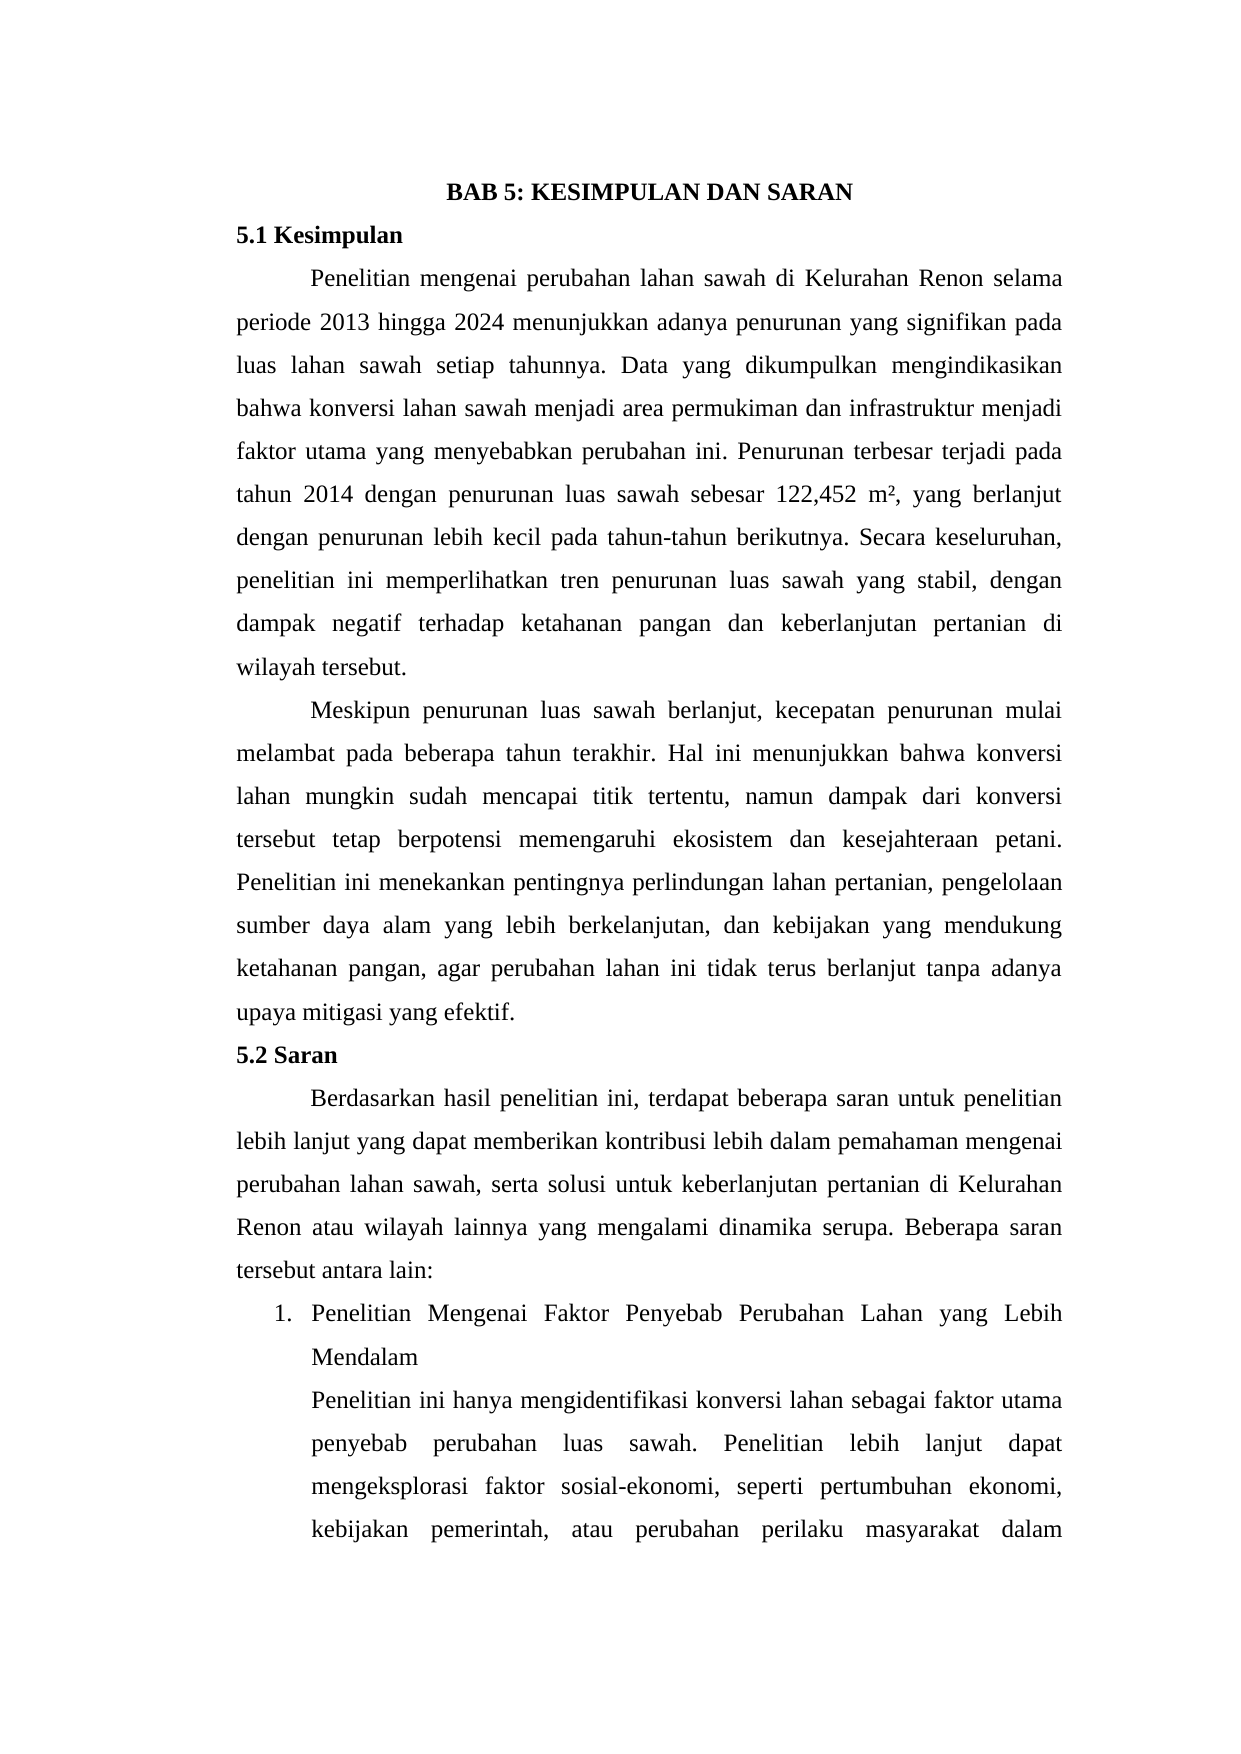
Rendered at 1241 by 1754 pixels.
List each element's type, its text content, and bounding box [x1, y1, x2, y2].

text Penelitian mengenai perubahan lahan sawah di Kelurahan Renon selama periode 2013 hingga 2024 menunjukkan adanya penurunan yang signifikan pada luas lahan sawah setiap tahunnya. Data yang dikumpulkan mengindikasikan bahwa konversi lahan sawah menjadi area permukiman dan infrastruktur menjadi faktor utama yang menyebabkan perubahan ini. Penurunan terbesar terjadi pada tahun 2014 dengan penurunan luas sawah sebesar 122,452 m², yang berlanjut dengan penurunan lebih kecil pada tahun-tahun berikutnya. Secara keseluruhan, penelitian ini memperlihatkan tren penurunan luas sawah yang stabil, dengan dampak negatif terhadap ketahanan pangan dan keberlanjutan pertanian di wilayah tersebut. [236, 263, 1063, 680]
subtitle 5.2 Saran [236, 1040, 1063, 1068]
subtitle 5.1 Kesimpulan [236, 220, 1063, 249]
text Berdasarkan hasil penelitian ini, terdapat beberapa saran untuk penelitian lebih lanjut yang dapat memberikan kontribusi lebih dalam pemahaman mengenai perubahan lahan sawah, serta solusi untuk keberlanjutan pertanian di Kelurahan Renon atau wilayah lainnya yang mengalami dinamika serupa. Beberapa saran tersebut antara lain: [236, 1083, 1063, 1284]
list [274, 1298, 1063, 1543]
subtitle BAB 5: KESIMPULAN DAN SARAN [236, 177, 1063, 206]
text Meskipun penurunan luas sawah berlanjut, kecepatan penurunan mulai melambat pada beberapa tahun terakhir. Hal ini menunjukkan bahwa konversi lahan mungkin sudah mencapai titik tertentu, namun dampak dari konversi tersebut tetap berpotensi memengaruhi ekosistem dan kesejahteraan petani. Penelitian ini menekankan pentingnya perlindungan lahan pertanian, pengelolaan sumber daya alam yang lebih berkelanjutan, dan kebijakan yang mendukung ketahanan pangan, agar perubahan lahan ini tidak terus berlanjut tanpa adanya upaya mitigasi yang efektif. [236, 695, 1063, 1025]
